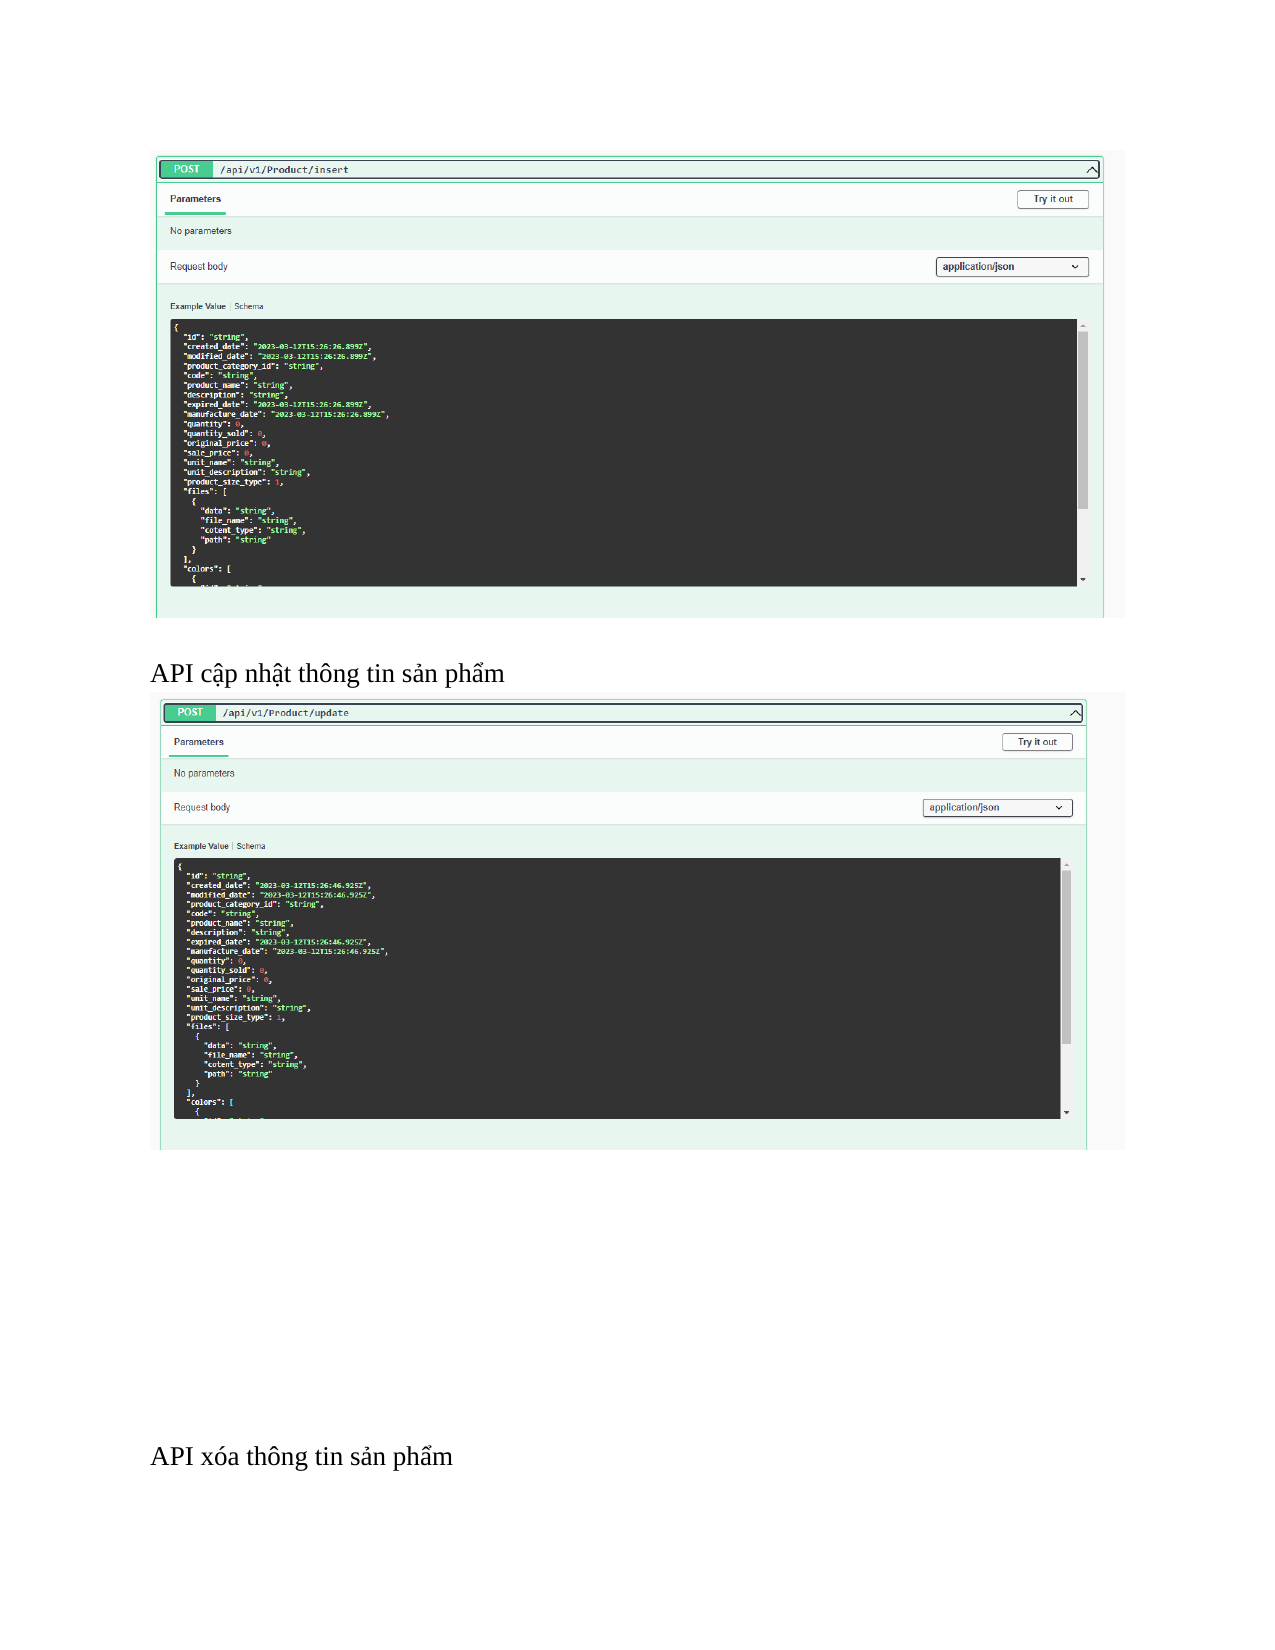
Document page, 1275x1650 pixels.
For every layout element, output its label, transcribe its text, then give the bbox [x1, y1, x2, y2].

text API cập nhật thông tin sản phẩm [150, 657, 1125, 688]
picture [150, 150, 1125, 618]
picture [150, 692, 1125, 1150]
text API xóa thông tin sản phẩm [150, 1440, 1125, 1471]
